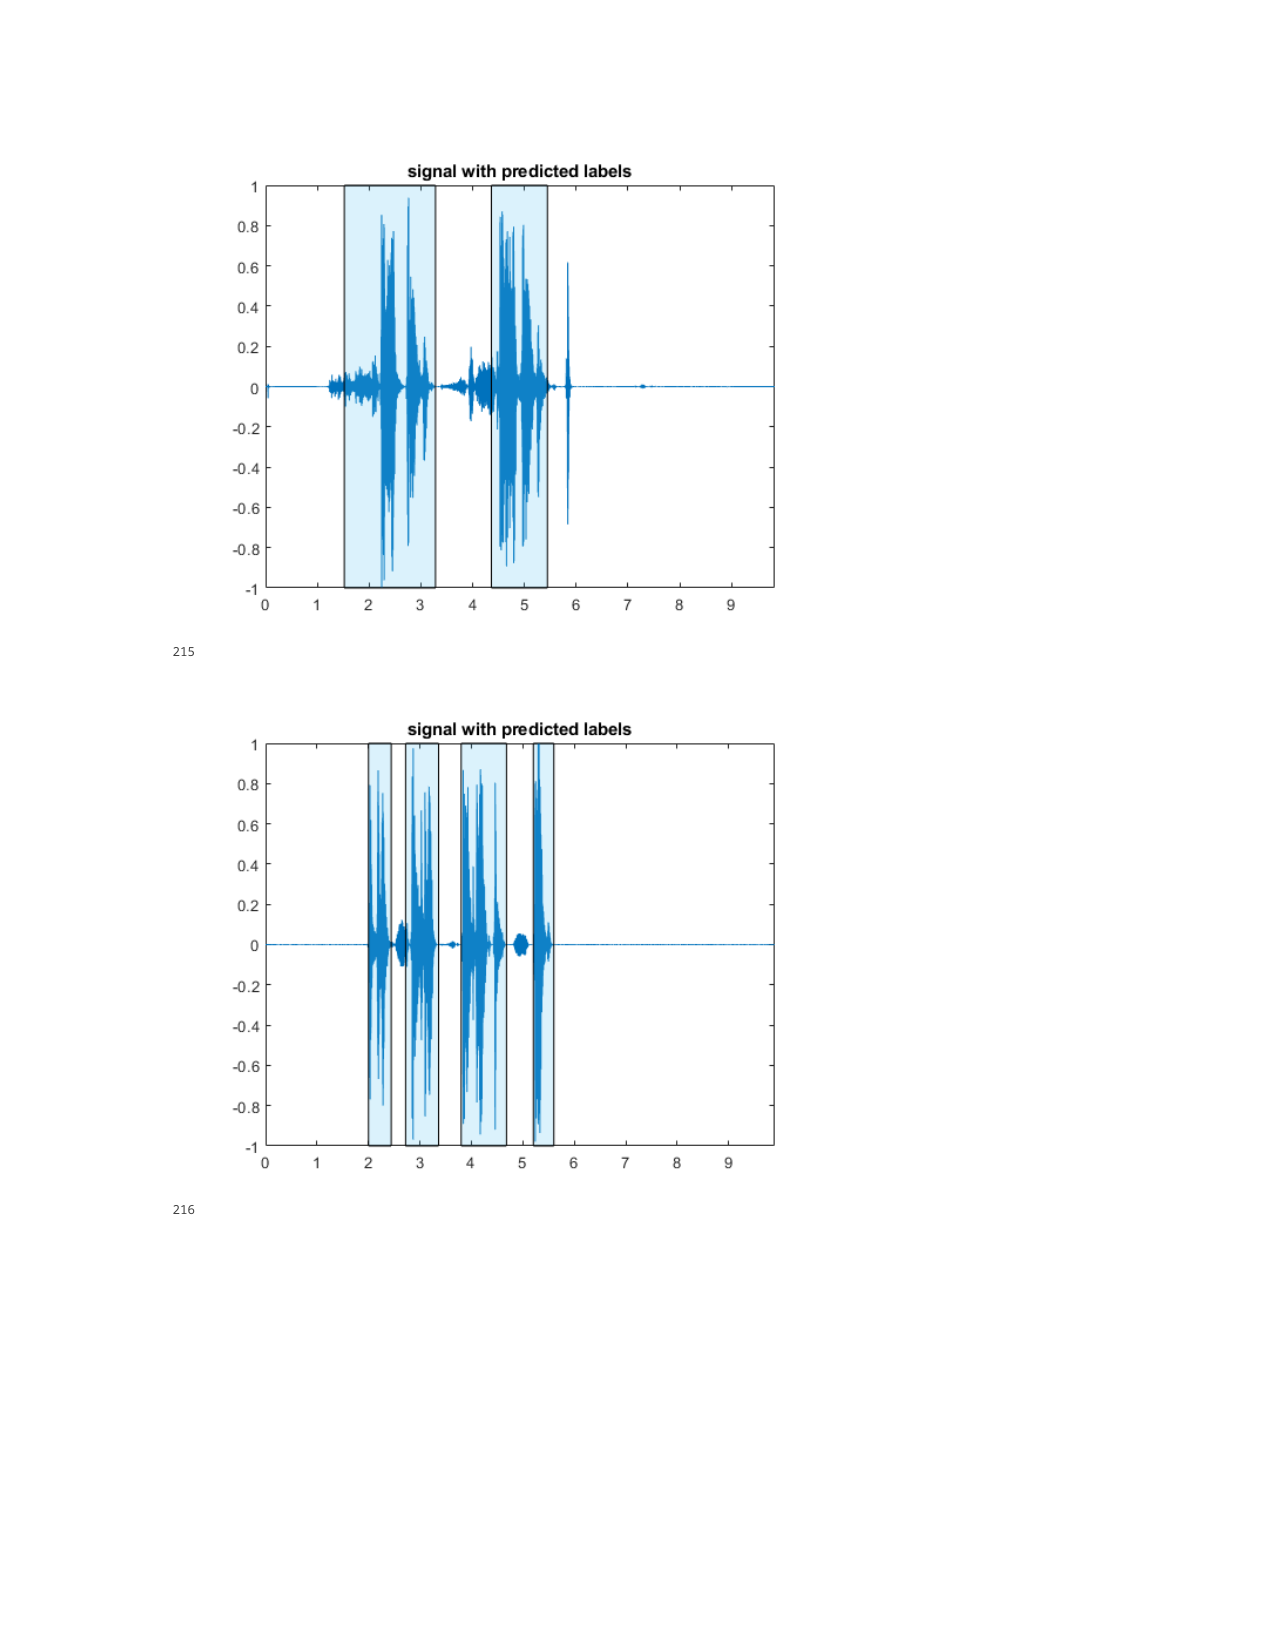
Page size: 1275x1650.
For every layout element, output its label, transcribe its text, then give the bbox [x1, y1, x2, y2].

picture [180, 707, 837, 1200]
text 215 [150, 643, 1125, 661]
picture [180, 150, 837, 642]
text 216 [150, 1201, 1125, 1218]
